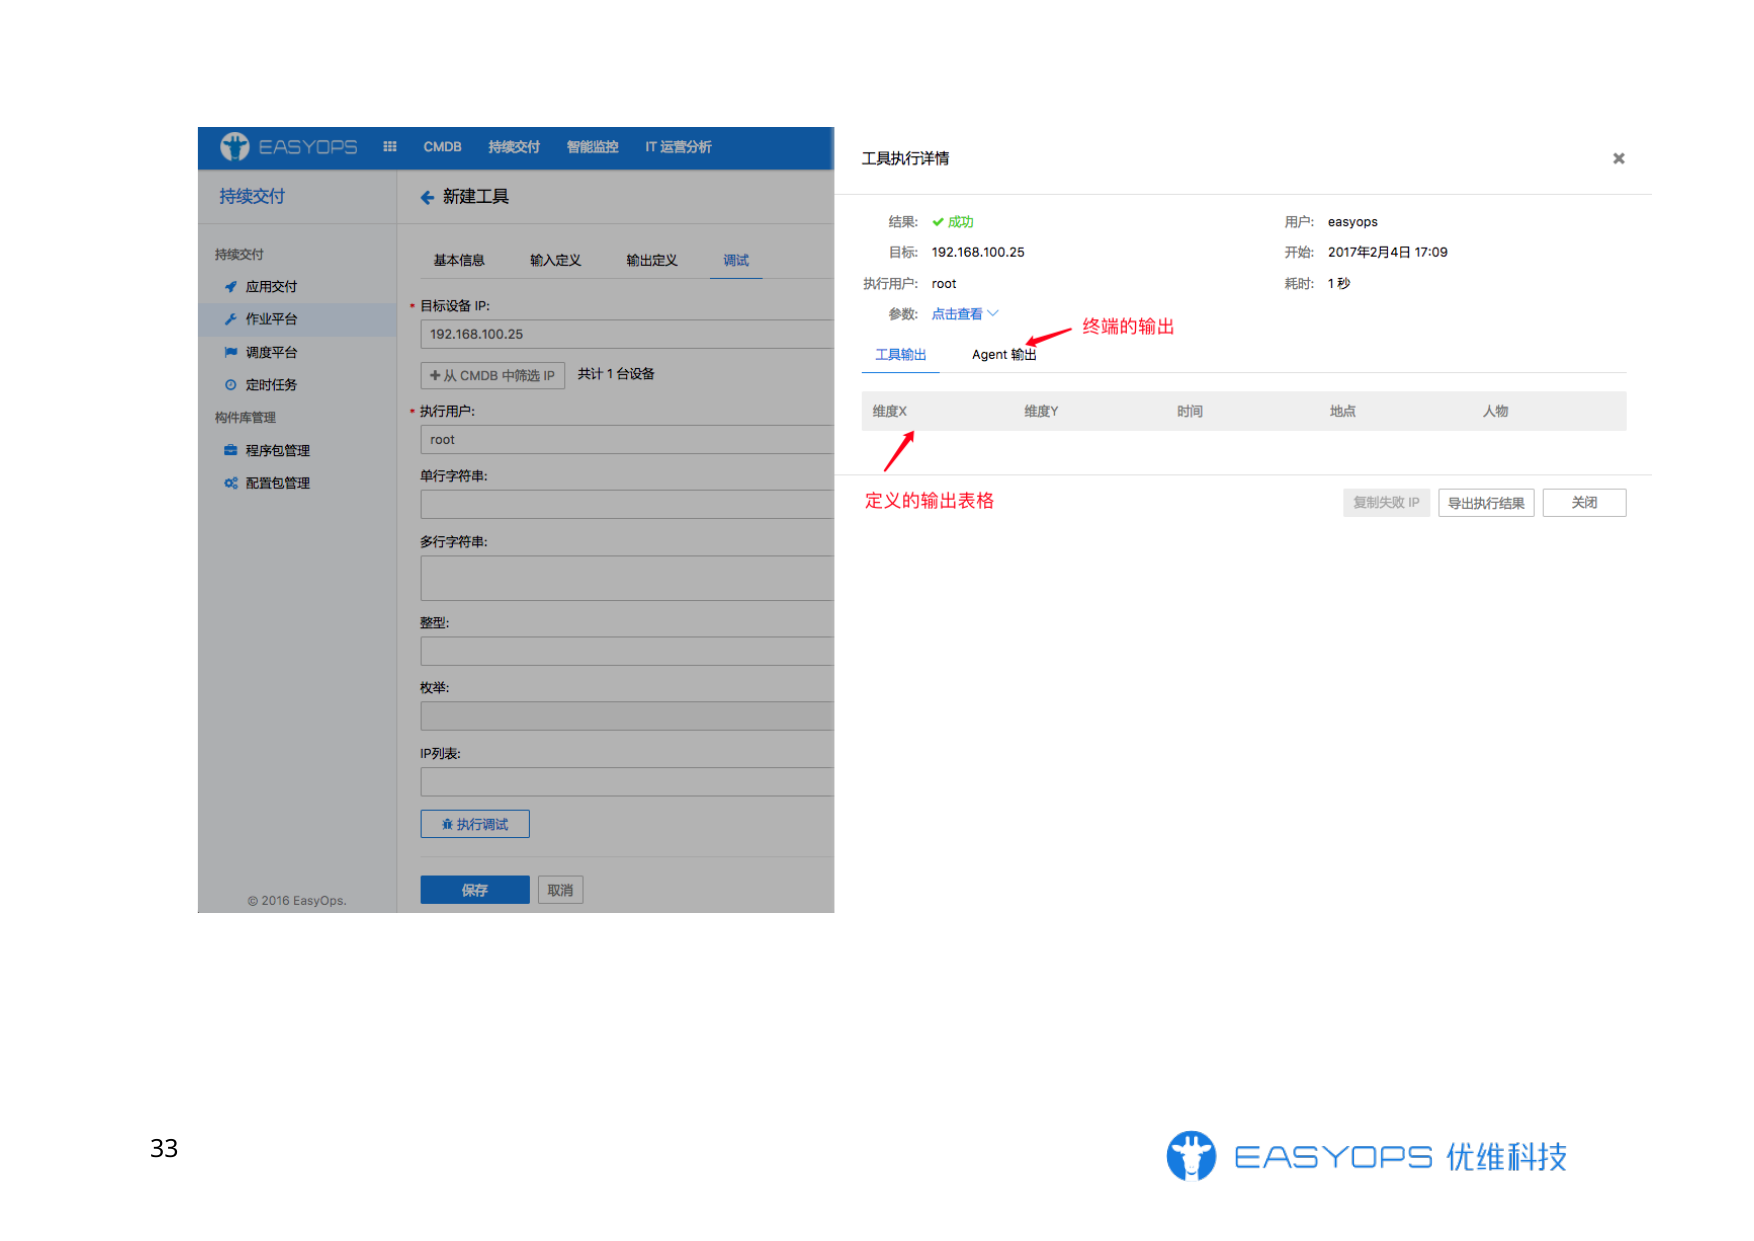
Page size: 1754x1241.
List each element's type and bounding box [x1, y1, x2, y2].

picture [197, 127, 1652, 913]
picture [1166, 1130, 1567, 1182]
